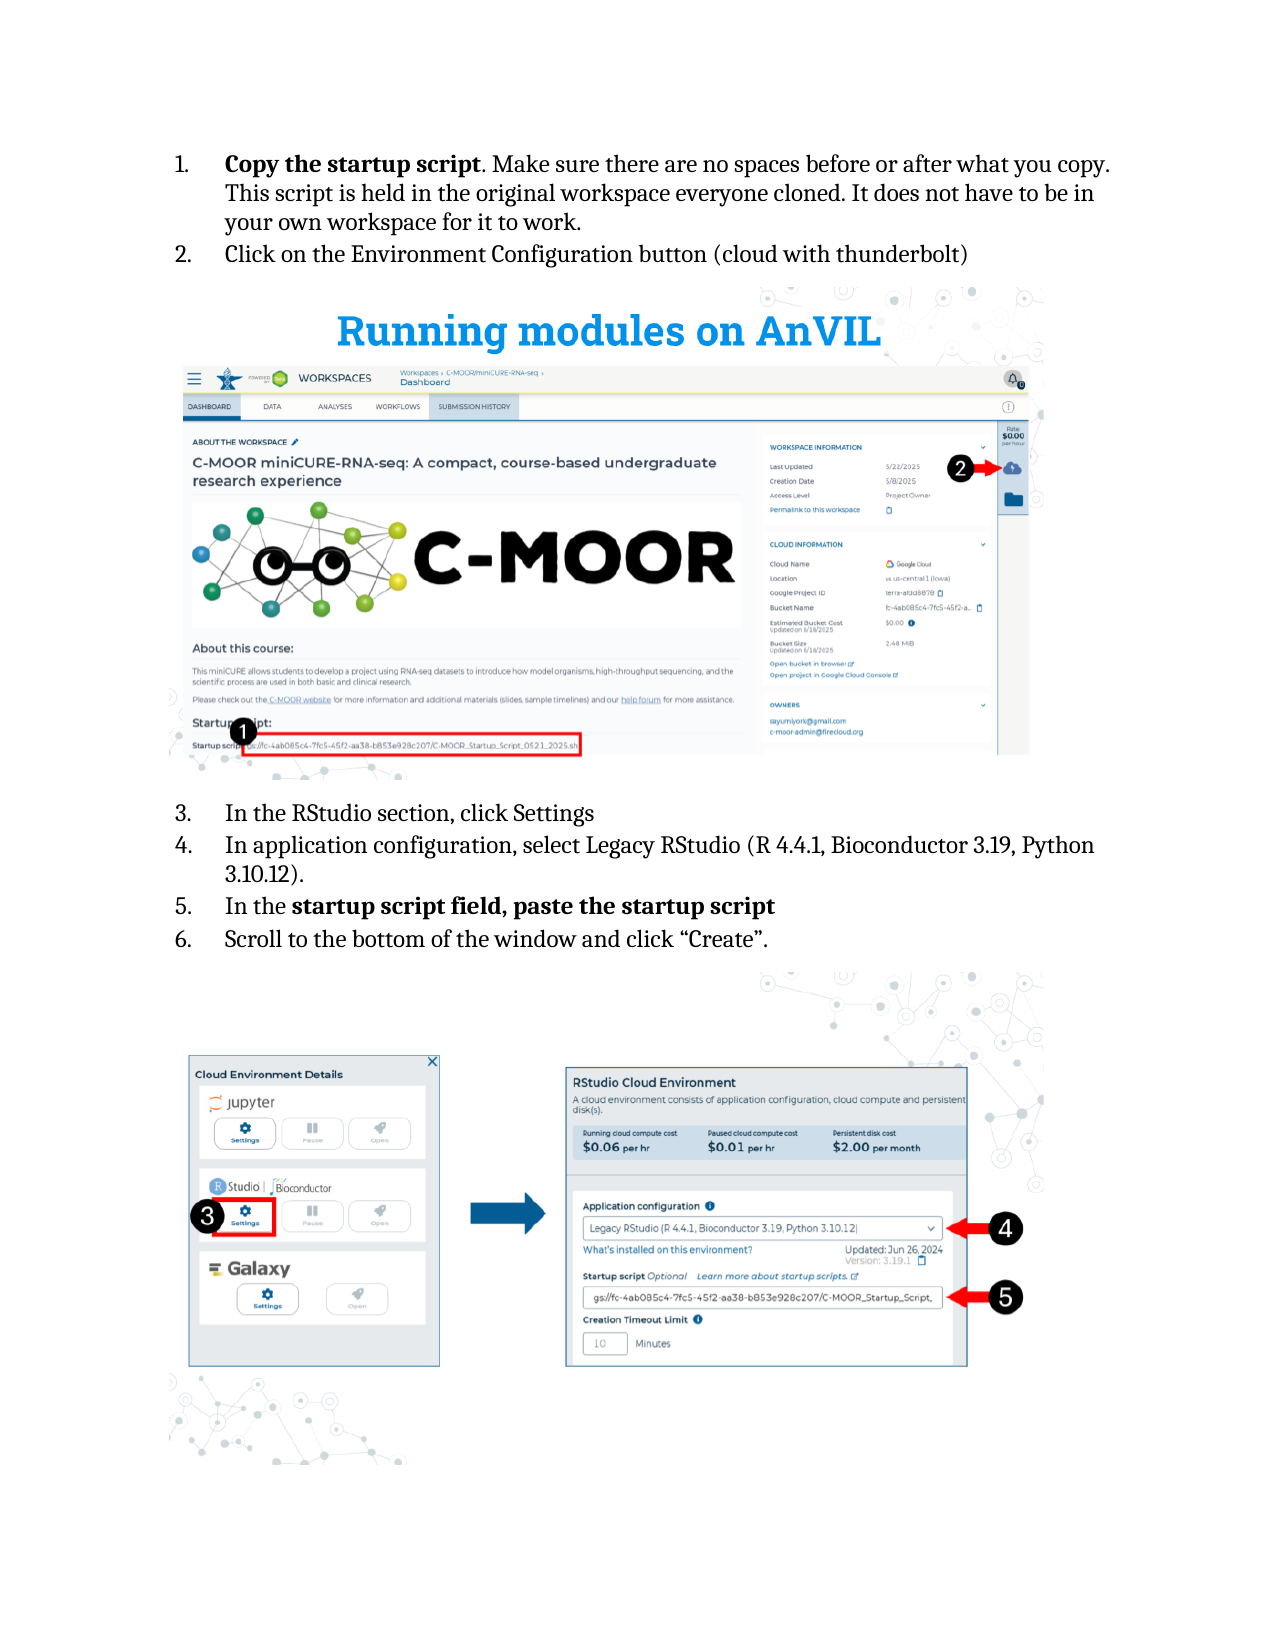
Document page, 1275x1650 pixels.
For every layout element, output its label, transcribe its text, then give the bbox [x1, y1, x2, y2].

list Scroll to the bottom of the window and click “Create”. [175, 925, 1125, 953]
list Copy the startup script. Make sure there are no spaces before or after what you copy. This script is held in the original workspace everyone cloned. It does not have to be in your own workspace for it to work. [175, 150, 1125, 236]
list Click on the Environment Configuration button (cloud with thunderbolt) [175, 240, 1125, 269]
list In application configuration, select Legacy RStudio (R 4.4.1, Bioconductor 3.19, Python 3.10.12). [175, 831, 1125, 888]
list In the startup script field, paste the startup script [175, 892, 1125, 921]
picture [168, 972, 1044, 1465]
picture [168, 287, 1044, 780]
list In the RStudio section, click Settings [175, 798, 1125, 827]
